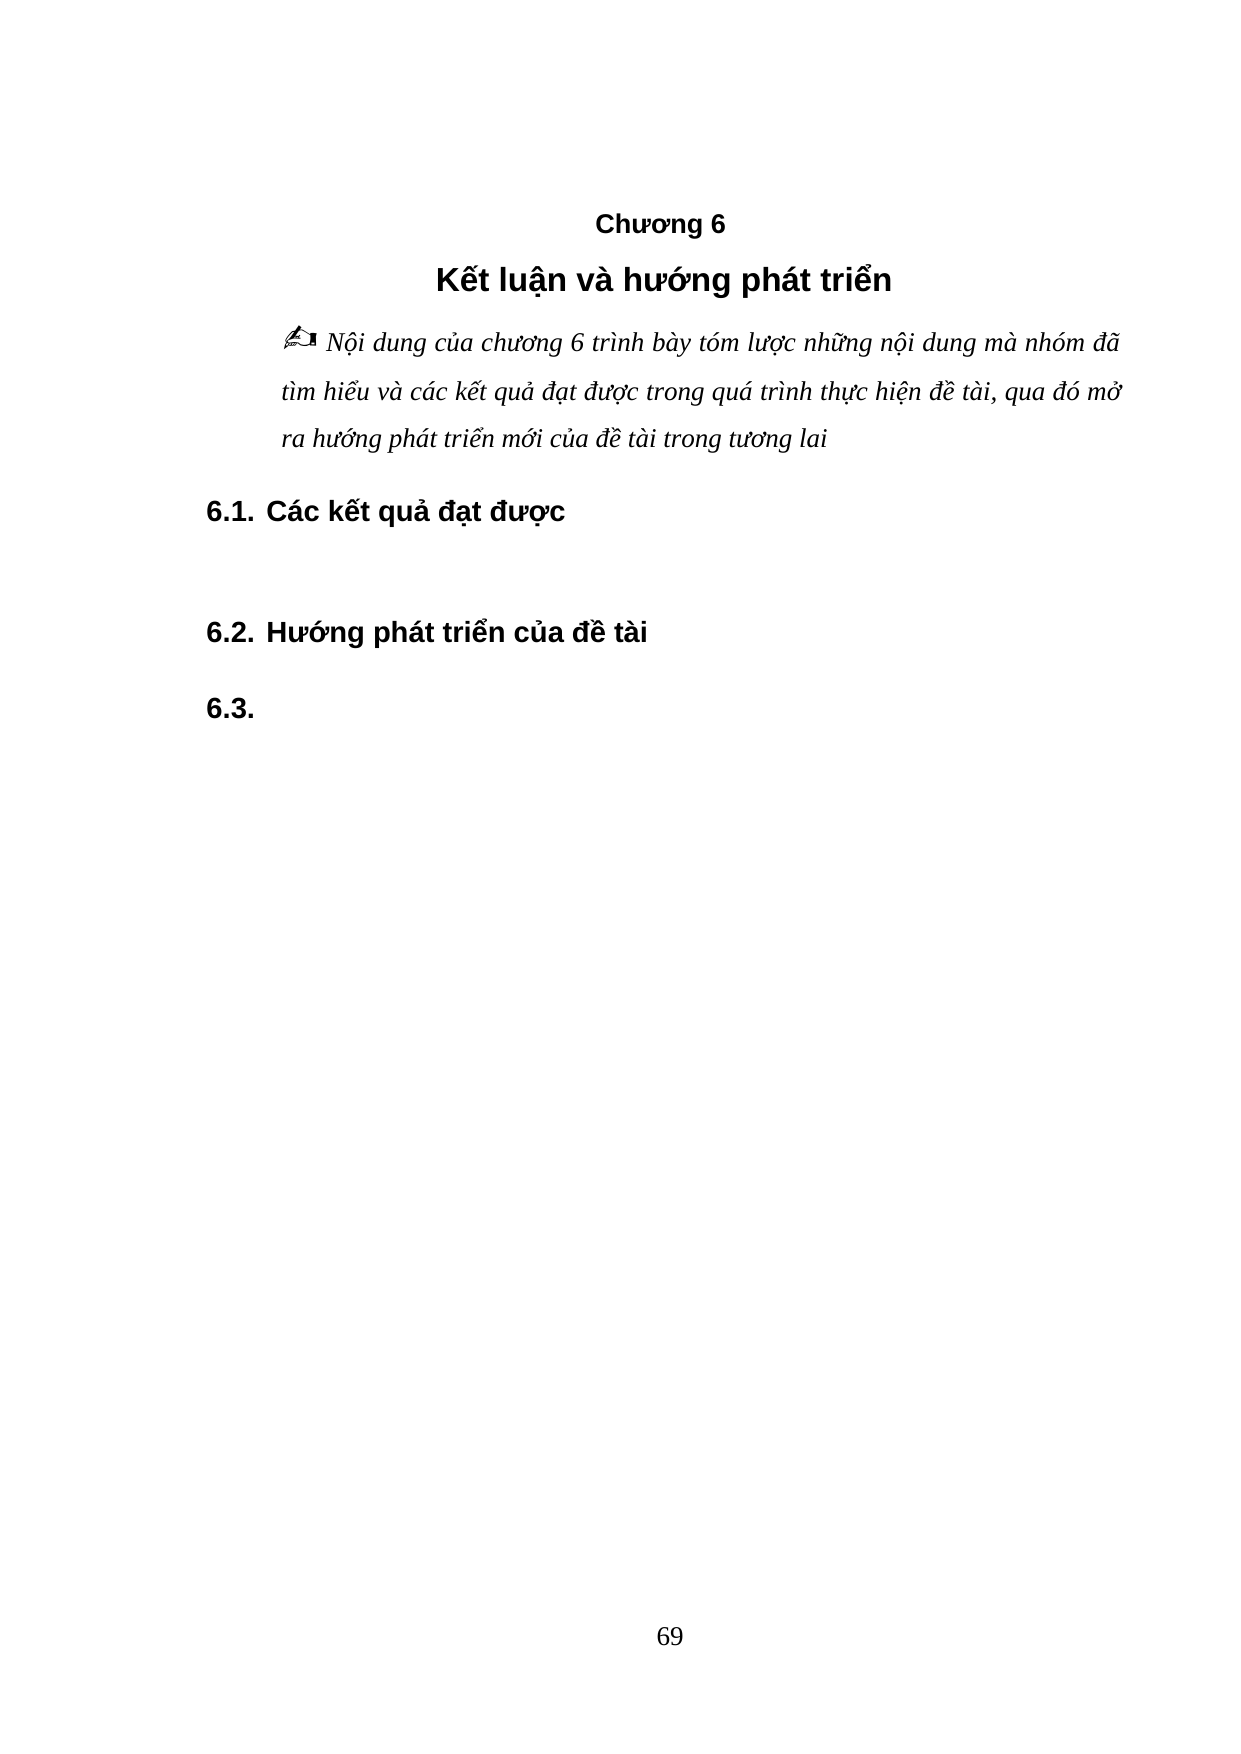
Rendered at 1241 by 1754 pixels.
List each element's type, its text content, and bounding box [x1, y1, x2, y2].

subtitle Kết luận và hướng phát triển [206, 202, 1122, 298]
subtitle Các kết quả đạt được [206, 493, 1122, 527]
subtitle Hướng phát triển của đề tài [206, 616, 1122, 649]
text Nội dung của chương 6 trình bày tóm lược những nội dung mà nhóm đã tìm hiểu và các kết quả đạt được trong quá trình thực hiện đề tài, qua đó mở ra hướng phát triển mới của đề tài trong tương lai [281, 324, 1122, 453]
